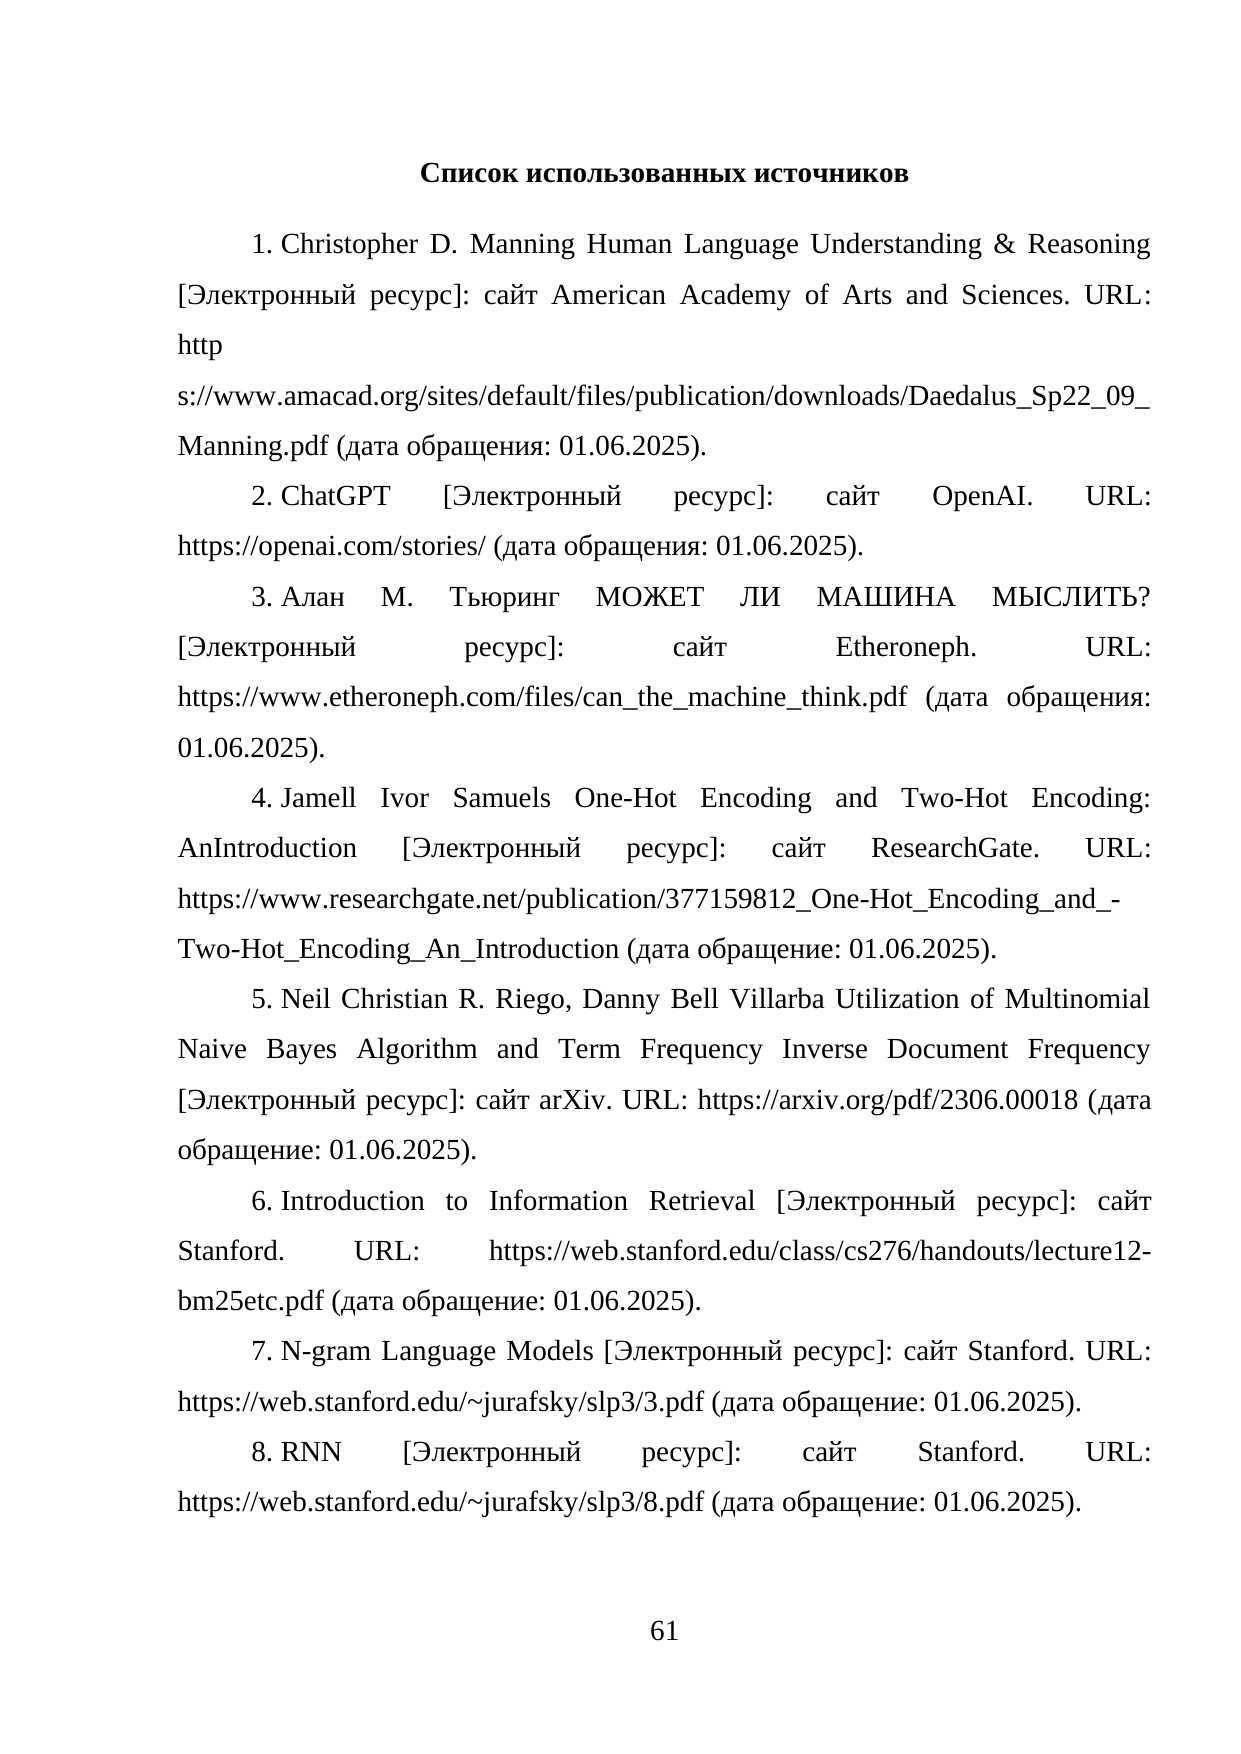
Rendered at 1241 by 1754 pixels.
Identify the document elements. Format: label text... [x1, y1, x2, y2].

list ChatGPT [Электронный ресурс]: сайт OpenAI. URL: https://openai.com/stories/ (дата обращения: 01.06.2025). [177, 478, 1152, 562]
subtitle Список использованных источников [177, 156, 1152, 189]
list Jamell Ivor Samuels One-Hot Encoding and Two-Hot Encoding: AnIntroduction [Электронный ресурс]: сайт ResearchGate. URL: https://www.researchgate.net/publication/377159812_One-Hot_Encoding_and_-Two-Hot_Encoding_An_Introduction (дата обращение: 01.06.2025). [177, 780, 1152, 964]
list RNN [Электронный ресурс]: сайт Stanford. URL: https://web.stanford.edu/~jurafsky/slp3/8.pdf (дата обращение: 01.06.2025). [177, 1434, 1152, 1518]
list Neil Christian R. Riego, Danny Bell Villarba Utilization of Multinomial Naive Bayes Algorithm and Term Frequency Inverse Document Frequency [Электронный ресурс]: сайт arXiv. URL: https://arxiv.org/pdf/2306.00018 (дата обращение: 01.06.2025). [177, 981, 1152, 1166]
list Introduction to Information Retrieval [Электронный ресурс]: сайт Stanford. URL: https://web.stanford.edu/class/cs276/handouts/lecture12-bm25etc.pdf (дата обращение: 01.06.2025). [177, 1183, 1152, 1317]
list Christopher D. Manning Human Language Understanding & Reasoning [Электронный ресурс]: сайт American Academy of Arts and Sciences. URL: https://www.amacad.org/sites/default/files/publication/downloads/Daedalus_Sp22_09_Manning.pdf (дата обращения: 01.06.2025). [177, 227, 1152, 461]
list N-gram Language Models [Электронный ресурс]: сайт Stanford. URL: https://web.stanford.edu/~jurafsky/slp3/3.pdf (дата обращение: 01.06.2025). [177, 1333, 1152, 1417]
list Алан М. Тьюринг МОЖЕТ ЛИ МАШИНА МЫСЛИТЬ? [Электронный ресурс]: сайт Etheroneph. URL: https://www.etheroneph.com/files/can_the_machine_think.pdf (дата обращения: 01.06.2025). [177, 579, 1152, 763]
